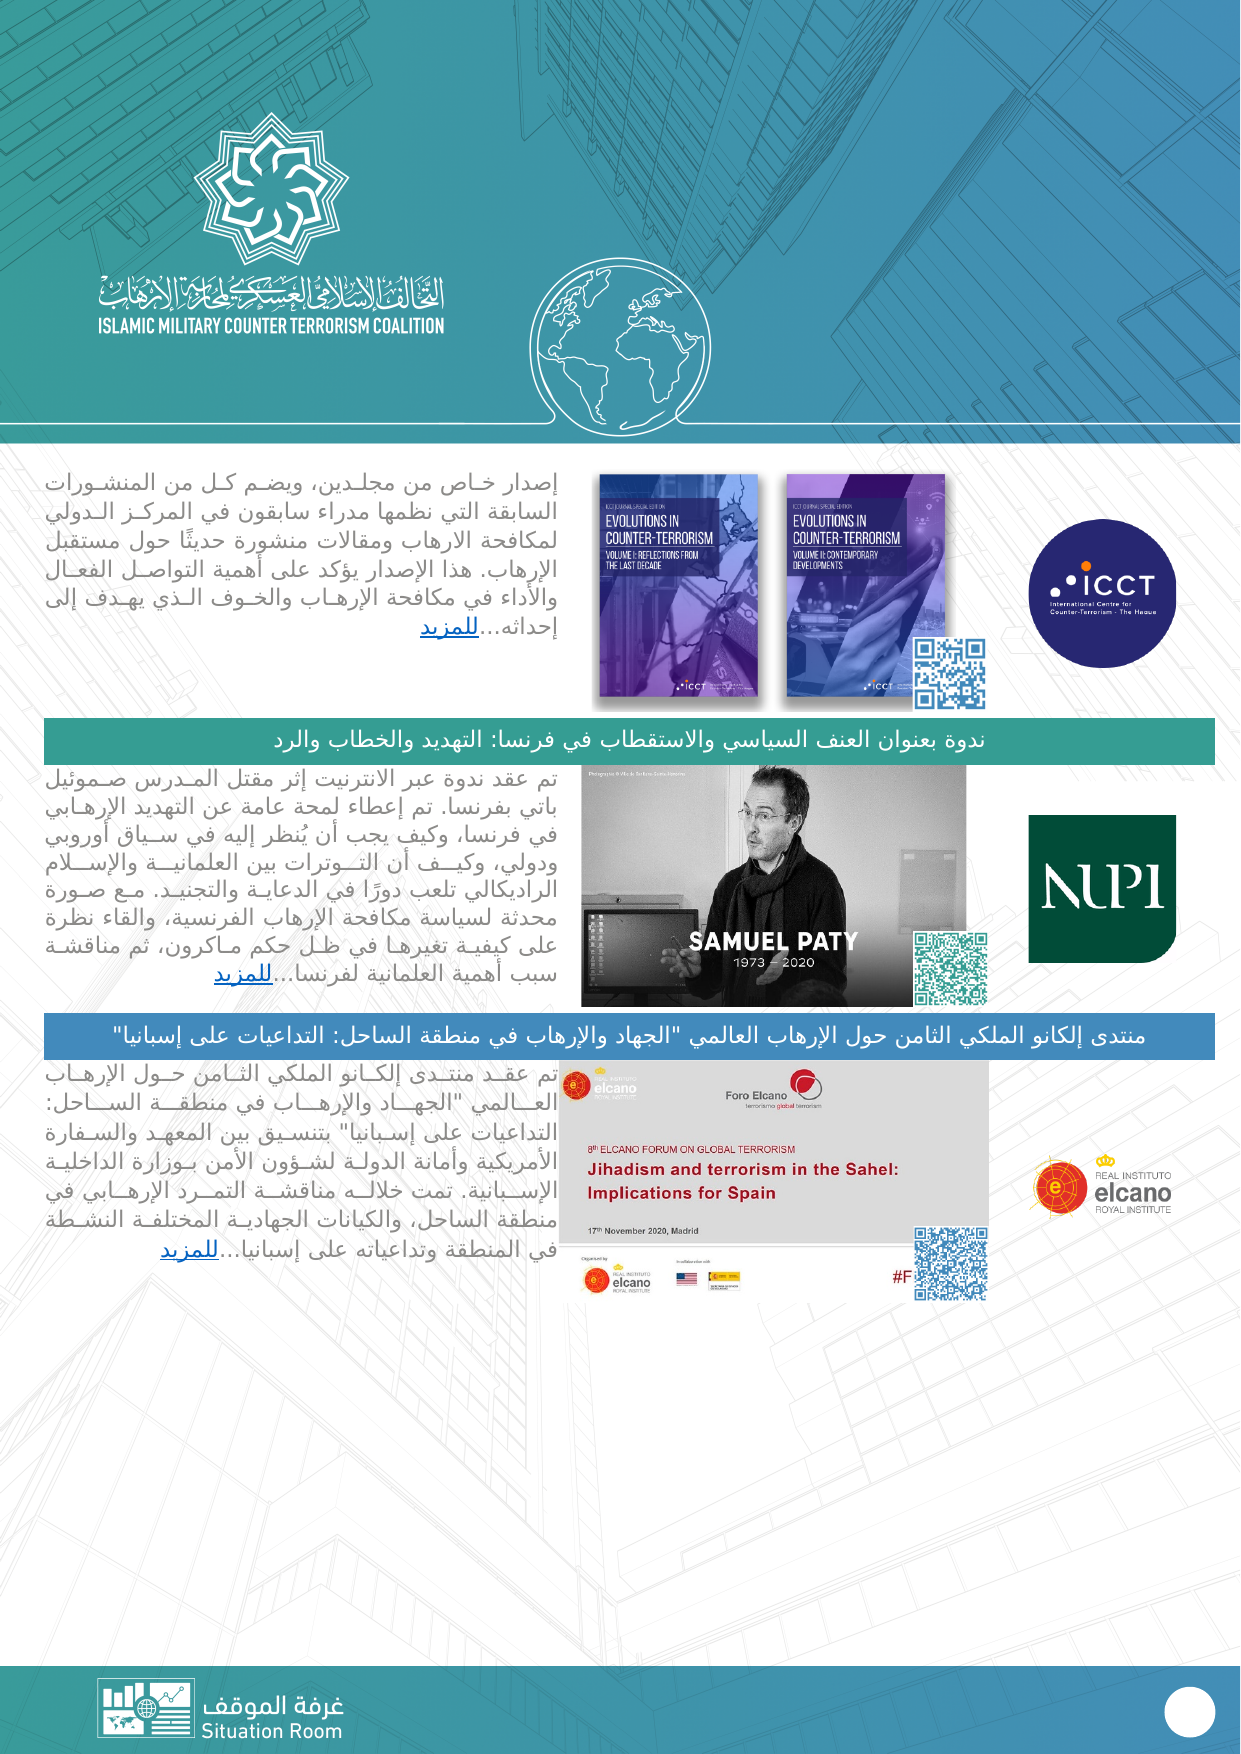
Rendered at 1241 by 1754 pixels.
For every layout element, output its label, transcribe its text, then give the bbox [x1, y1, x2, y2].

picture [0, 0, 1241, 1754]
table_cell [558, 1303, 989, 1308]
table_cell إصدار خاص من مجلدين، ويضم كل من المنشورات السابقة التي نظمها مدراء سابقون في المركز الدولي لمكافحة الارهاب ومقالات منشورة حديثًا حول مستقبل الإرهاب. هذا الإصدار يؤكد على أهمية التواصل الفعال والأداء في مكافحة الإرهاب والخوف الذي يهدف إلى إحداثه...للمزيد [44, 470, 558, 718]
table_cell تم عقد منتدى إلكانو الملكي الثامن حول الإرهاب العالمي "الجهاد والإرهاب في منطقة الساحل: التداعيات على إسبانيا" بتنسيق بين المعهد والسفارة الأمريكية وأمانة الدولة لشؤون الأمن بوزارة الداخلية الإسبانية. تمت خلاله مناقشة التمرد الإرهابي في منطقة الساحل، والكيانات الجهادية المختلفة النشطة في المنطقة وتداعياته على إسبانيا...للمزيد [44, 1060, 558, 1308]
table_cell [558, 765, 989, 1013]
table_cell [990, 765, 1215, 1013]
table_cell ندوة بعنوان العنف السياسي والاستقطاب في فرنسا: التهديد والخطاب والرد [44, 718, 1215, 765]
table_cell [558, 470, 989, 718]
table_cell [990, 470, 1215, 718]
table_cell منتدى إلكانو الملكي الثامن حول الإرهاب العالمي "الجهاد والإرهاب في منطقة الساحل: التداعيات على إسبانيا" [44, 1013, 1215, 1060]
table_cell تم عقد ندوة عبر الانترنيت إثر مقتل المدرس صموئيل باتي بفرنسا. تم إعطاء لمحة عامة عن التهديد الإرهابي في فرنسا، وكيف يجب أن يُنظر إليه في سياق أوروبي ودولي، وكيف أن التوترات بين العلمانية والإسلام الراديكالي تلعب دورًا في الدعاية والتجنيد. مع صورة محدثة لسياسة مكافحة الإرهاب الفرنسية، والقاء نظرة على كيفية تغيرها في ظل حكم ماكرون، ثم مناقشة سبب أهمية العلمانية لفرنسا...للمزيد [44, 765, 558, 1013]
table_cell [990, 1060, 1215, 1308]
